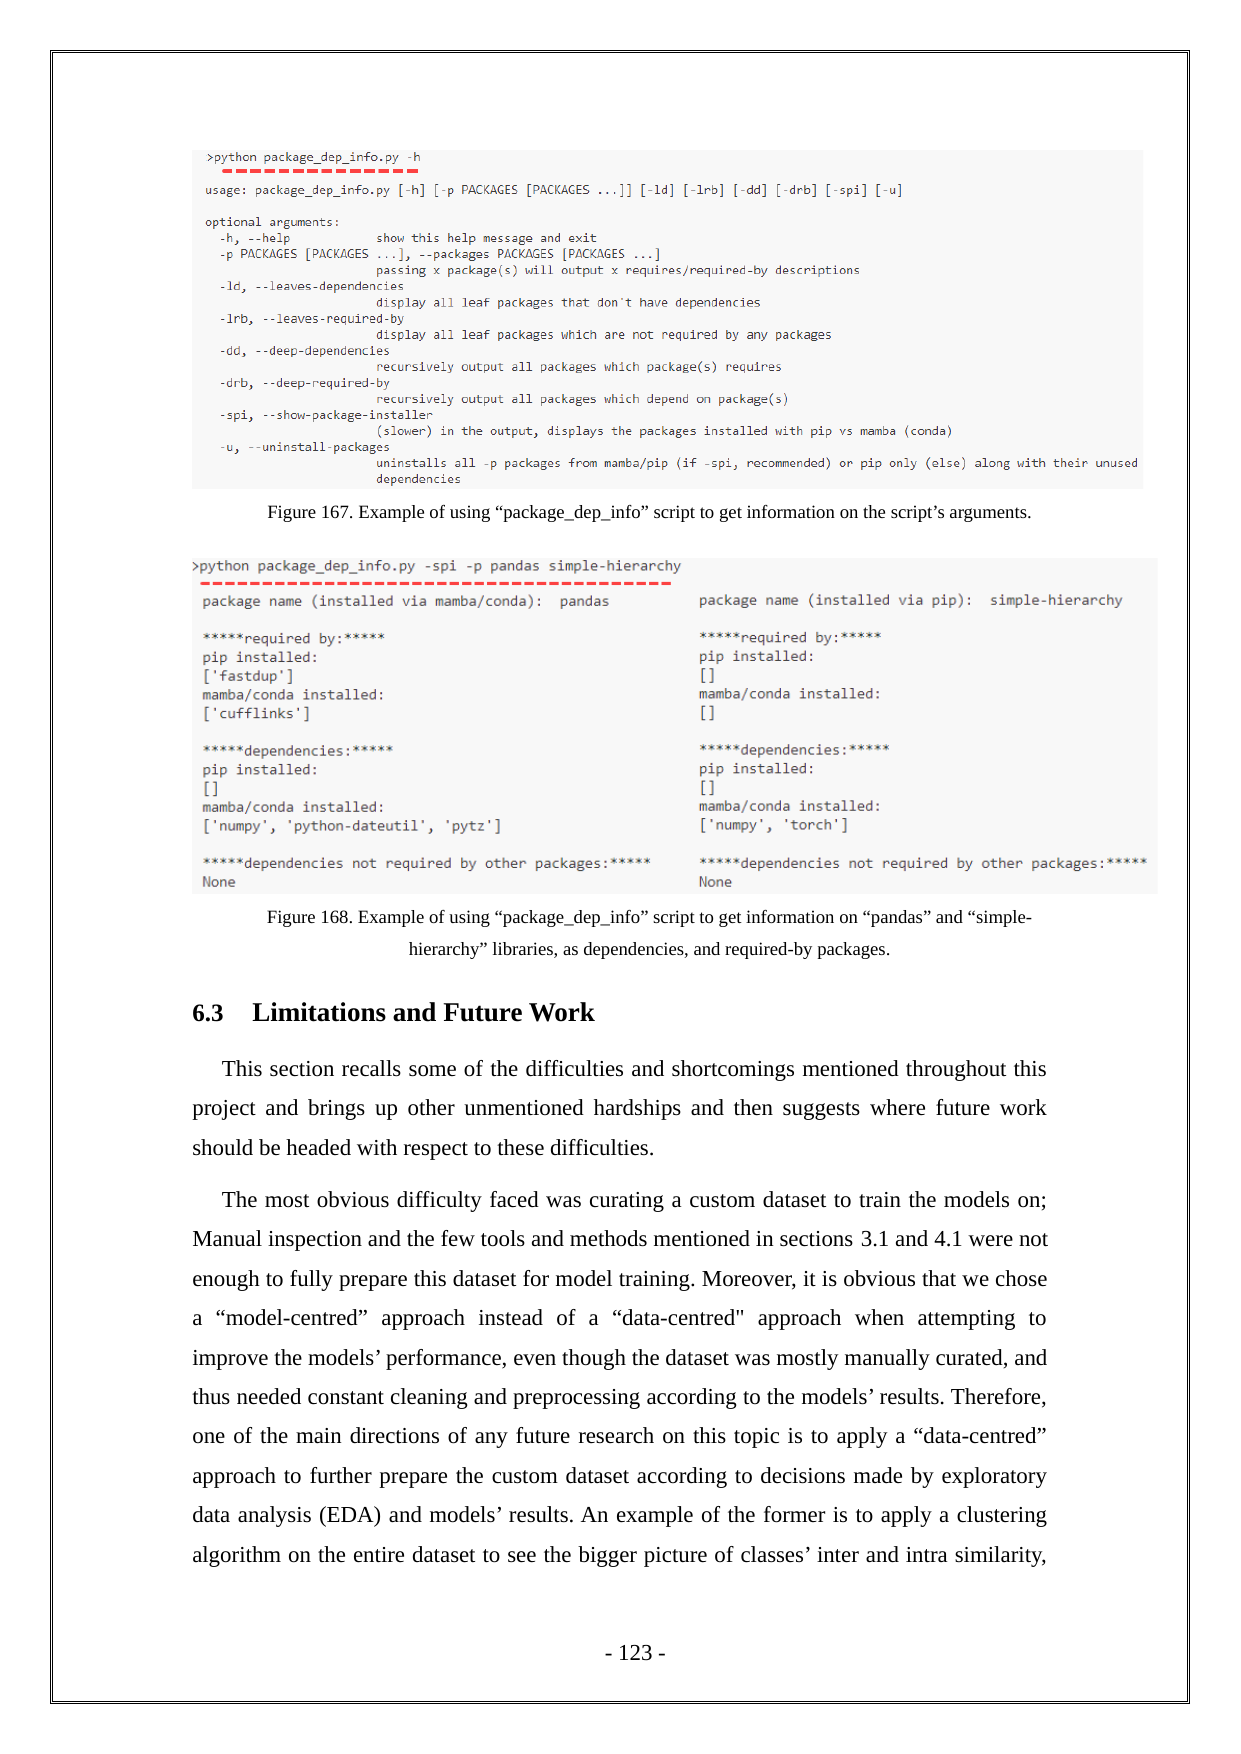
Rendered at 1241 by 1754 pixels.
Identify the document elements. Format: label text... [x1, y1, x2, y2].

text Figure 168. Example of using “package_dep_info” script to get information on “pandas” and “simple-hierarchy” libraries, as dependencies, and required-by packages. [251, 906, 1048, 960]
text Figure 167. Example of using “package_dep_info” script to get information on the script’s arguments. [251, 501, 1048, 523]
picture [192, 150, 1144, 489]
text This section recalls some of the difficulties and shortcomings mentioned throughout this project and brings up other unmentioned hardships and then suggests where future work should be headed with respect to these difficulties. [192, 1055, 1048, 1160]
picture [192, 558, 1158, 894]
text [192, 1186, 1048, 1567]
subtitle Limitations and Future Work [192, 996, 1048, 1027]
